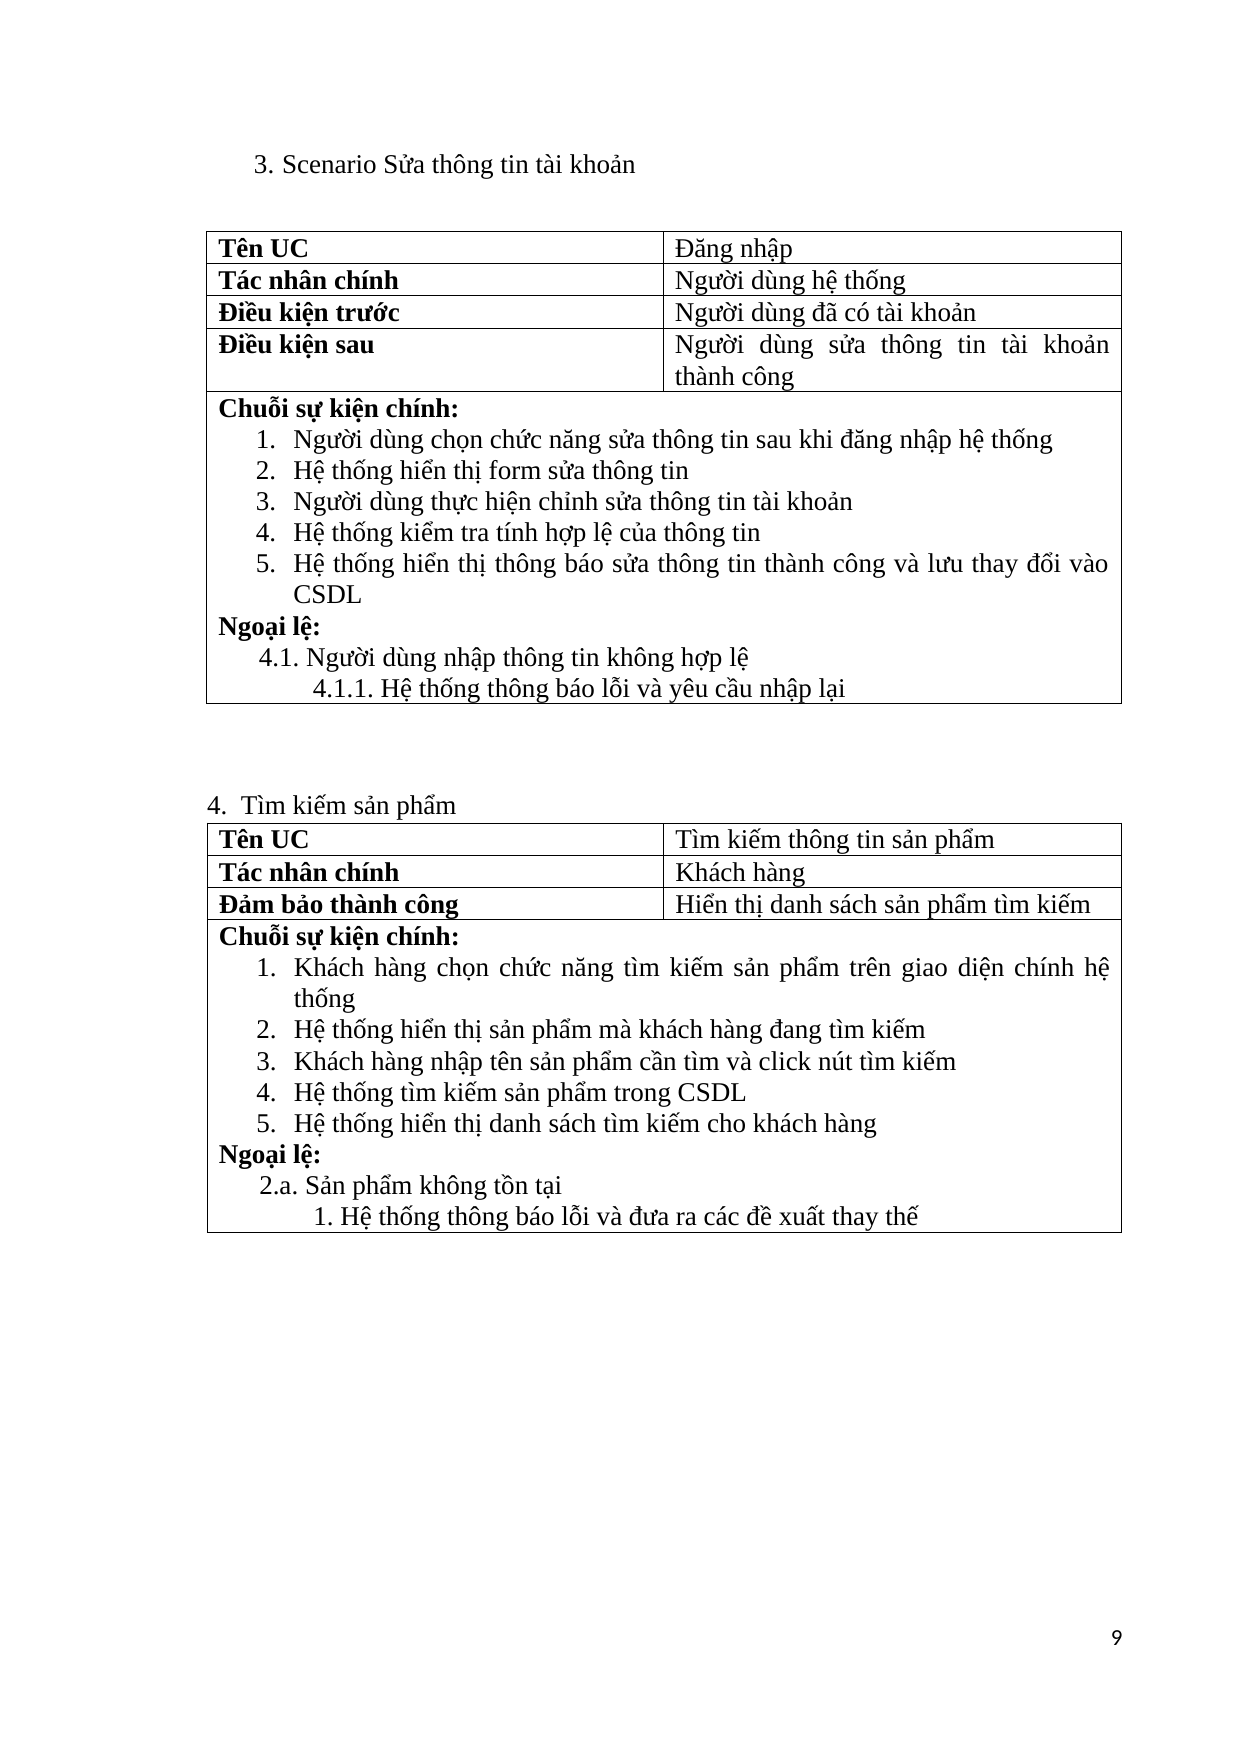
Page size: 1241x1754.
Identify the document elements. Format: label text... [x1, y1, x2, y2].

table_cell Khách hàng [664, 856, 1121, 887]
table_cell Chuỗi sự kiện chính: Khách hàng chọn chức năng tìm kiếm sản phẩm trên giao diện chính hệ thống Hệ thống hiển thị sản phẩm mà khách hàng đang tìm kiếm Khách hàng nhập tên sản phẩm cần tìm và click nút tìm kiếm Hệ thống tìm kiếm sản phẩm trong CSDL Hệ thống hiển thị danh sách tìm kiếm cho khách hàng Ngoại lệ: 2.a. Sản phẩm không tồn tại 1. Hệ thống thông báo lỗi và đưa ra các đề xuất thay thế [208, 920, 1121, 1232]
table_cell Tác nhân chính [208, 856, 663, 887]
table_cell Người dùng hệ thống [664, 264, 1121, 295]
table_cell Người dùng đã có tài khoản [664, 296, 1121, 327]
list Scenario Sửa thông tin tài khoản [236, 148, 1122, 179]
table_header Tên UC [208, 824, 663, 855]
table_cell Đảm bảo thành công [208, 888, 663, 919]
table_cell Hiển thị danh sách sản phẩm tìm kiếm [664, 888, 1121, 919]
table_header Tên UC [207, 232, 663, 263]
table_cell Điều kiện sau [207, 329, 663, 391]
table_cell Người dùng sửa thông tin tài khoản thành công [664, 329, 1121, 391]
table_cell Tác nhân chính [207, 264, 663, 295]
table_cell Điều kiện trước [207, 296, 663, 327]
table_header Đăng nhập [664, 232, 1121, 263]
table_cell Chuỗi sự kiện chính: Người dùng chọn chức năng sửa thông tin sau khi đăng nhập hệ thống Hệ thống hiển thị form sửa thông tin Người dùng thực hiện chỉnh sửa thông tin tài khoản Hệ thống kiểm tra tính hợp lệ của thông tin Hệ thống hiển thị thông báo sửa thông tin thành công và lưu thay đổi vào CSDL Ngoại lệ: 4.1. Người dùng nhập thông tin không hợp lệ 4.1.1. Hệ thống thông báo lỗi và yêu cầu nhập lại [207, 392, 1121, 703]
subtitle 4. Tìm kiếm sản phẩm [207, 789, 1122, 820]
table_header Tìm kiếm thông tin sản phẩm [664, 824, 1121, 855]
